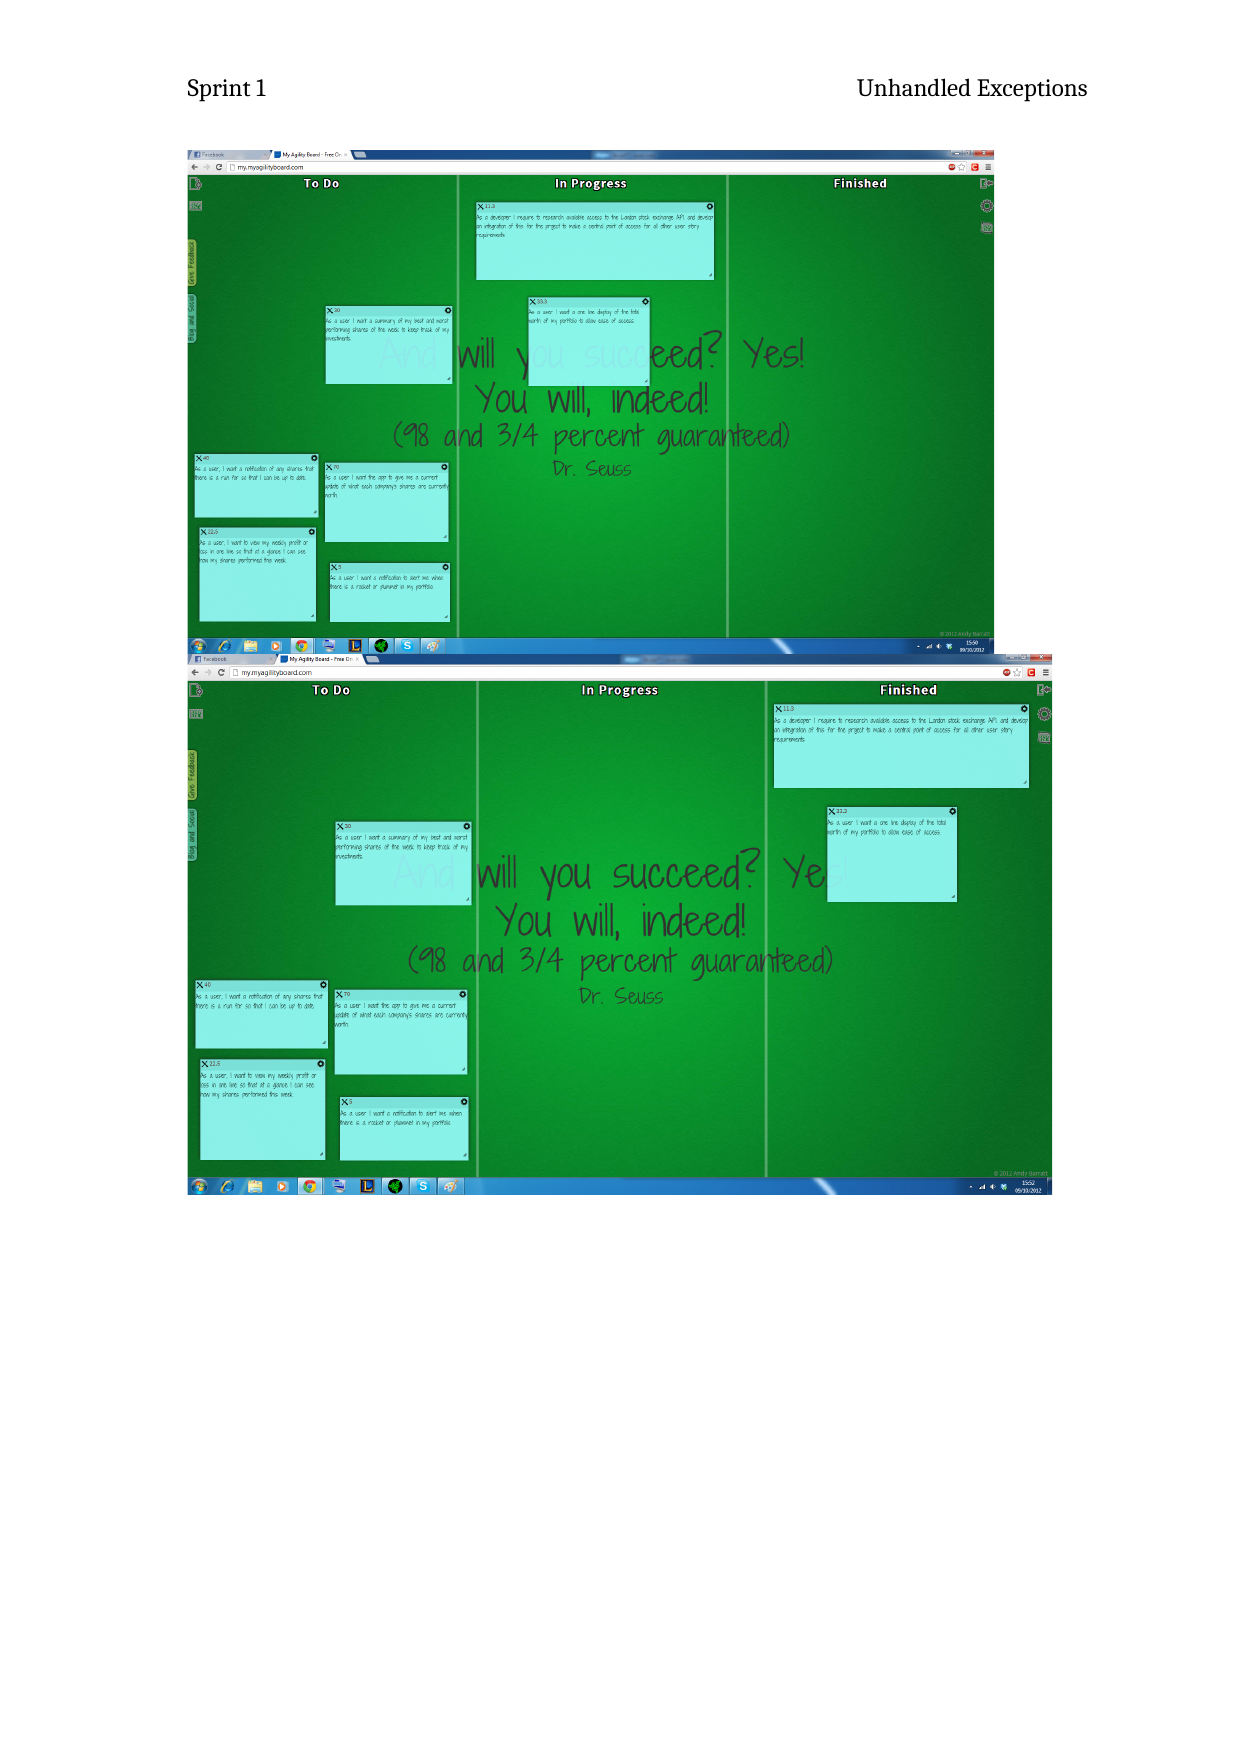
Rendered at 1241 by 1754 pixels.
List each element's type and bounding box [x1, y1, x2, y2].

picture [187, 150, 1053, 1195]
